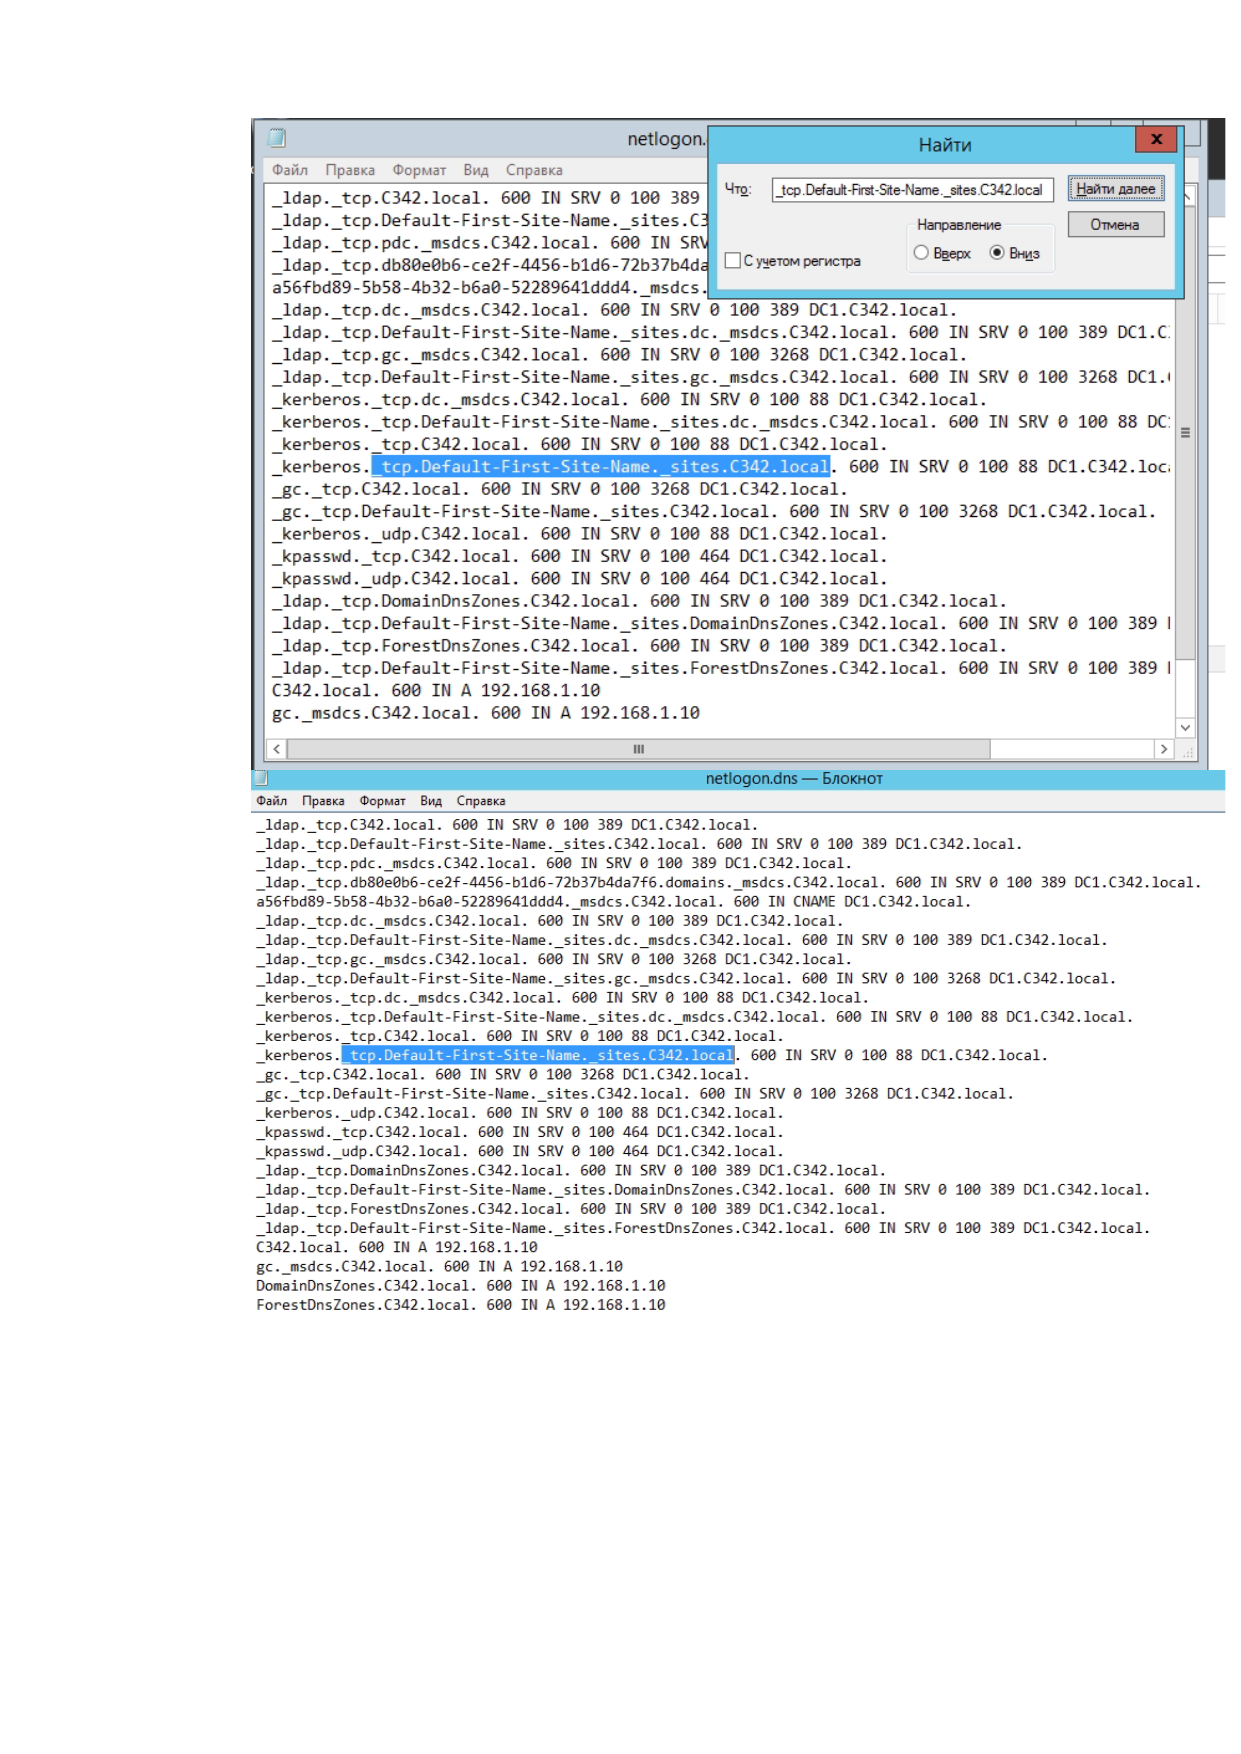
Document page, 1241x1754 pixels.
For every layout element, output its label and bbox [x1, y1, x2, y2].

picture [251, 118, 1226, 1392]
